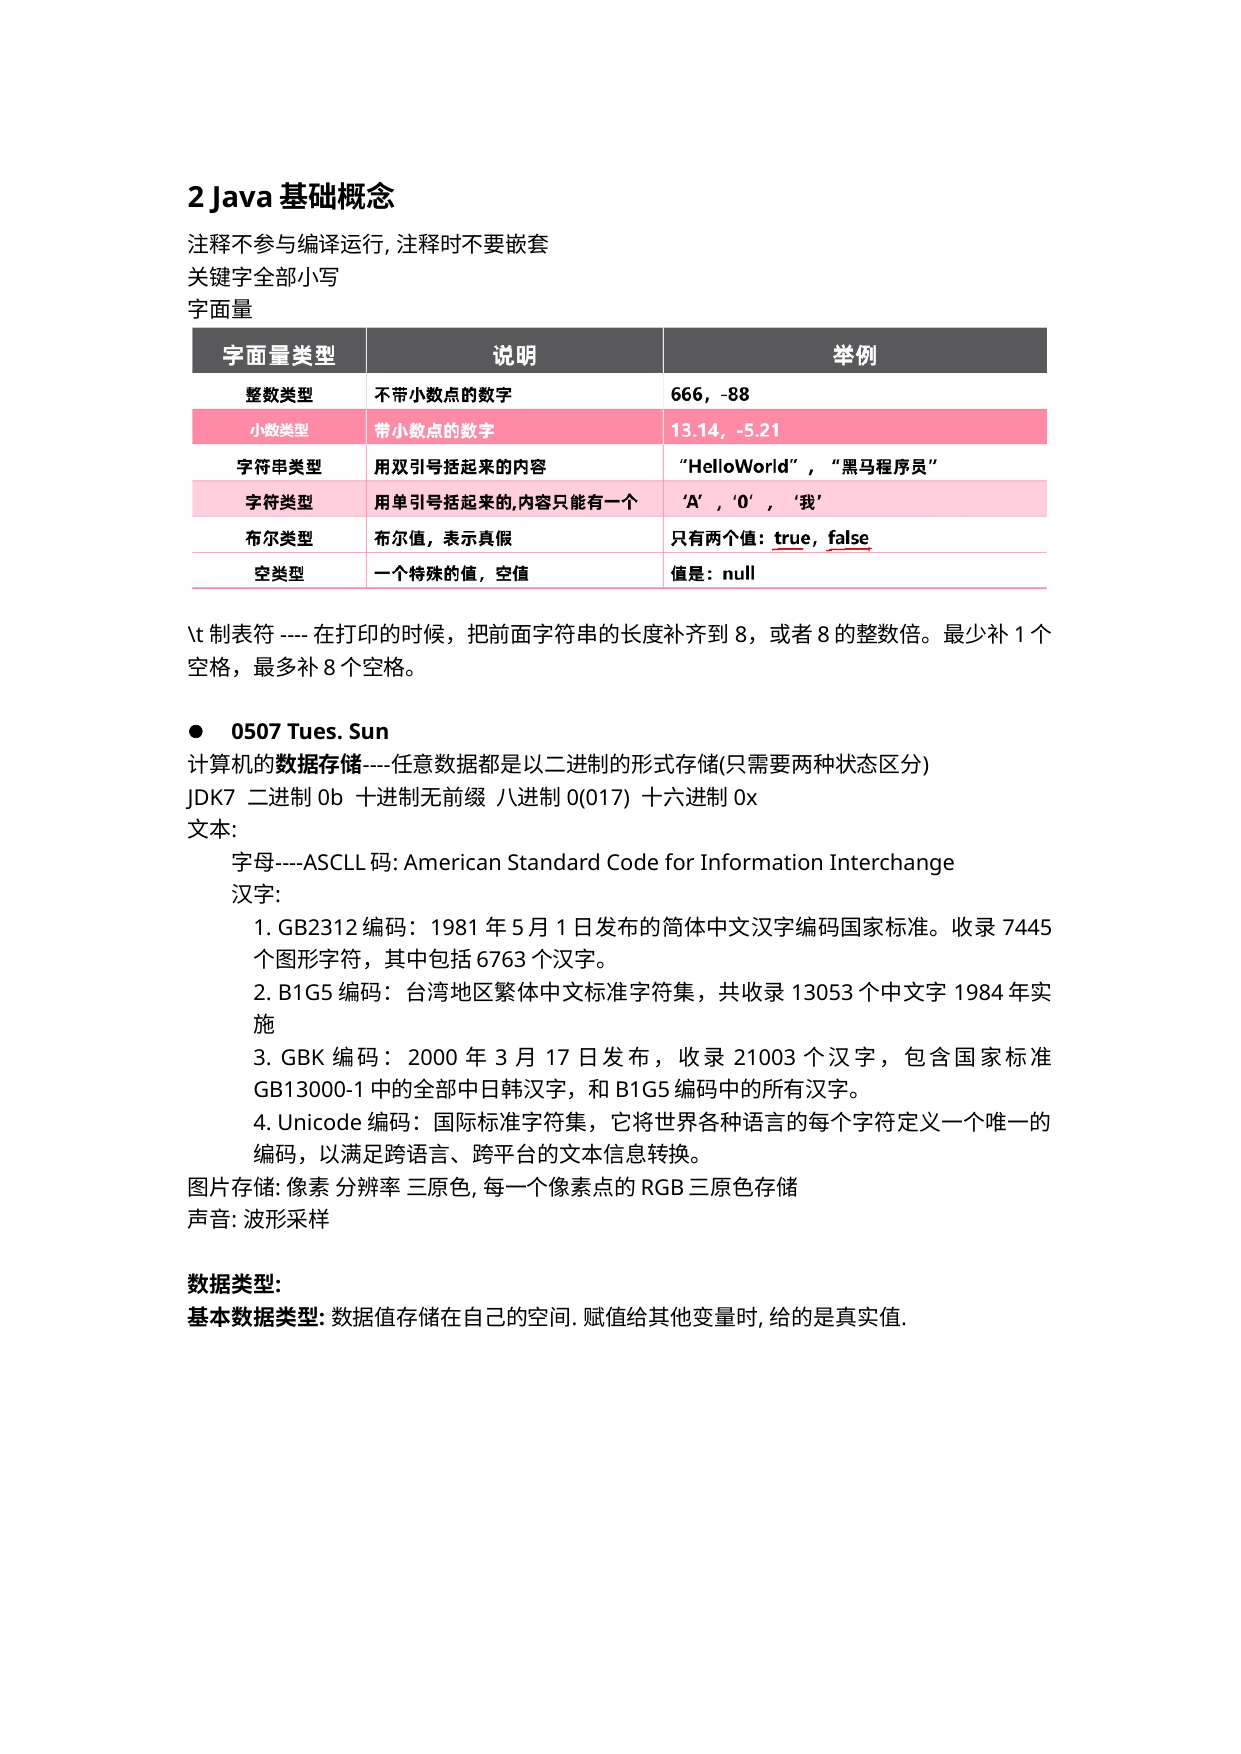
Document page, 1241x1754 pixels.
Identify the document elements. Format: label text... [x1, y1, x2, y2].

text 计算机的数据存储----任意数据都是以二进制的形式存储(只需要两种状态区分) [187, 747, 1053, 779]
text 3. GBK编码：2000年3月17日发布，收录21003个汉字，包含国家标准GB13000-1中的全部中日韩汉字，和B1G5编码中的所有汉字。 [253, 1039, 1053, 1104]
text 汉字: [231, 877, 1053, 909]
picture [187, 324, 1053, 595]
subtitle 2 Java基础概念 [187, 162, 1053, 227]
text 基本数据类型: 数据值存储在自己的空间. 赋值给其他变量时, 给的是真实值. [187, 1299, 1053, 1332]
text \t 制表符 ---- 在打印的时候，把前面字符串的长度补齐到8，或者8的整数倍。最少补1个空格，最多补8个空格。 [187, 617, 1053, 682]
text 关键字全部小写 [187, 259, 1053, 292]
list 0507 Tues. Sun [187, 714, 1053, 747]
text 文本: [187, 812, 1053, 844]
text 2. B1G5编码：台湾地区繁体中文标准字符集，共收录13053个中文字 1984年实施 [253, 974, 1053, 1039]
text 字母----ASCLL码: American Standard Code for Information Interchange [231, 844, 1053, 877]
text 图片存储: 像素 分辨率 三原色, 每一个像素点的RGB三原色存储 [187, 1169, 1053, 1202]
text JDK7 二进制 0b 十进制无前缀 八进制 0(017) 十六进制 0x [187, 779, 1053, 812]
text 数据类型: [187, 1267, 1053, 1299]
text 4. Unicode编码：国际标准字符集，它将世界各种语言的每个字符定义一个唯一的编码，以满足跨语言、跨平台的文本信息转换。 [253, 1104, 1053, 1169]
text 1. GB2312编码：1981年5月1日发布的简体中文汉字编码国家标准。收录7445个图形字符，其中包括6763个汉字。 [253, 909, 1053, 974]
text 注释不参与编译运行, 注释时不要嵌套 [187, 227, 1053, 259]
text 字面量 [187, 292, 1053, 324]
text 声音: 波形采样 [187, 1202, 1053, 1234]
